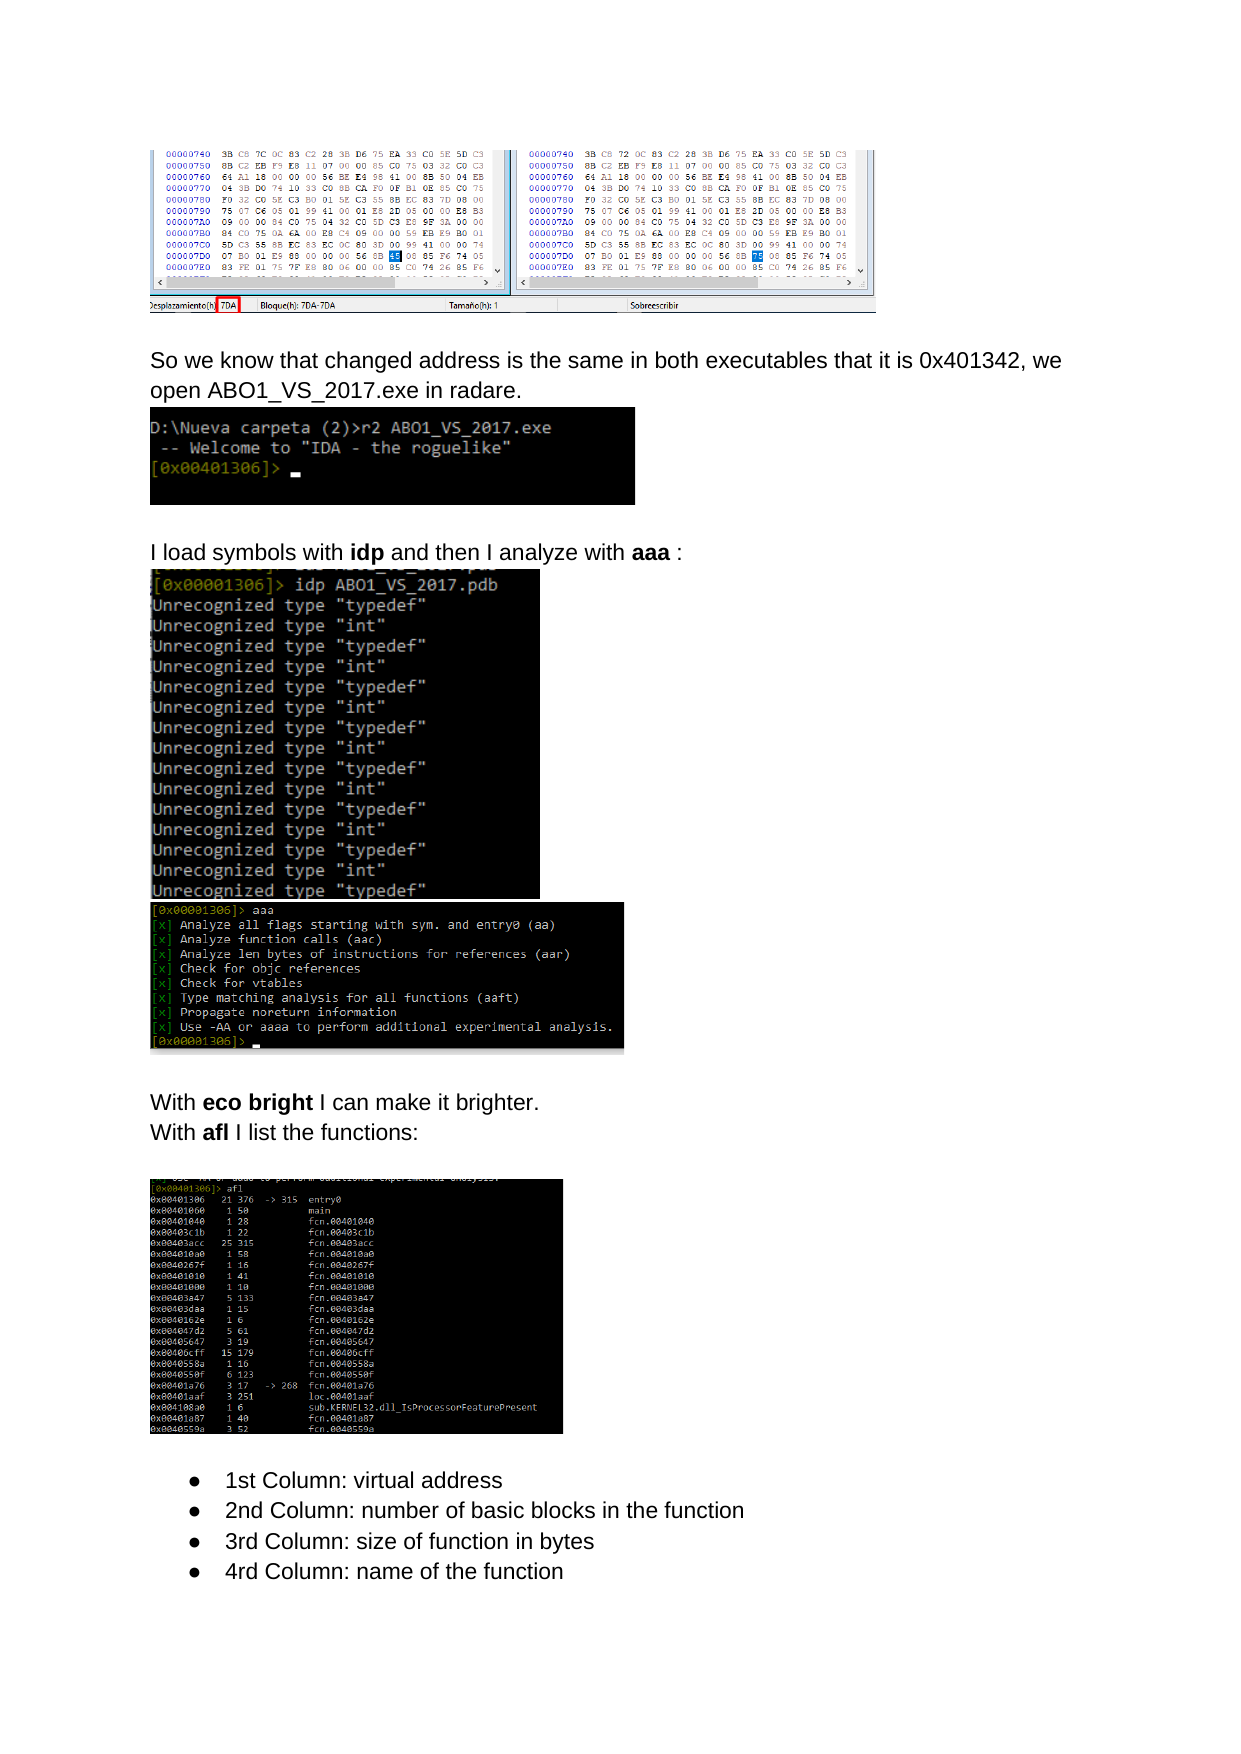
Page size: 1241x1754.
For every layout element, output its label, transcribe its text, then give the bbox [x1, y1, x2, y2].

picture [150, 407, 636, 505]
picture [150, 902, 625, 1055]
list 4rd Column: name of the function [187, 1558, 1090, 1584]
list 2nd Column: number of basic blocks in the function [187, 1497, 1090, 1524]
list 3rd Column: size of function in bytes [187, 1528, 1090, 1554]
text With afl I list the functions: [150, 1119, 1090, 1145]
text So we know that changed address is the same in both executables that it is 0x401342, we open ABO1_VS_2017.exe in radare. [150, 347, 1090, 403]
picture [150, 150, 876, 313]
picture [150, 569, 540, 899]
picture [150, 1179, 564, 1434]
list 1st Column: virtual address [187, 1467, 1090, 1494]
text I load symbols with idp and then I analyze with aaa : [150, 539, 1090, 565]
text With eco bright I can make it brighter. [150, 1089, 1090, 1115]
